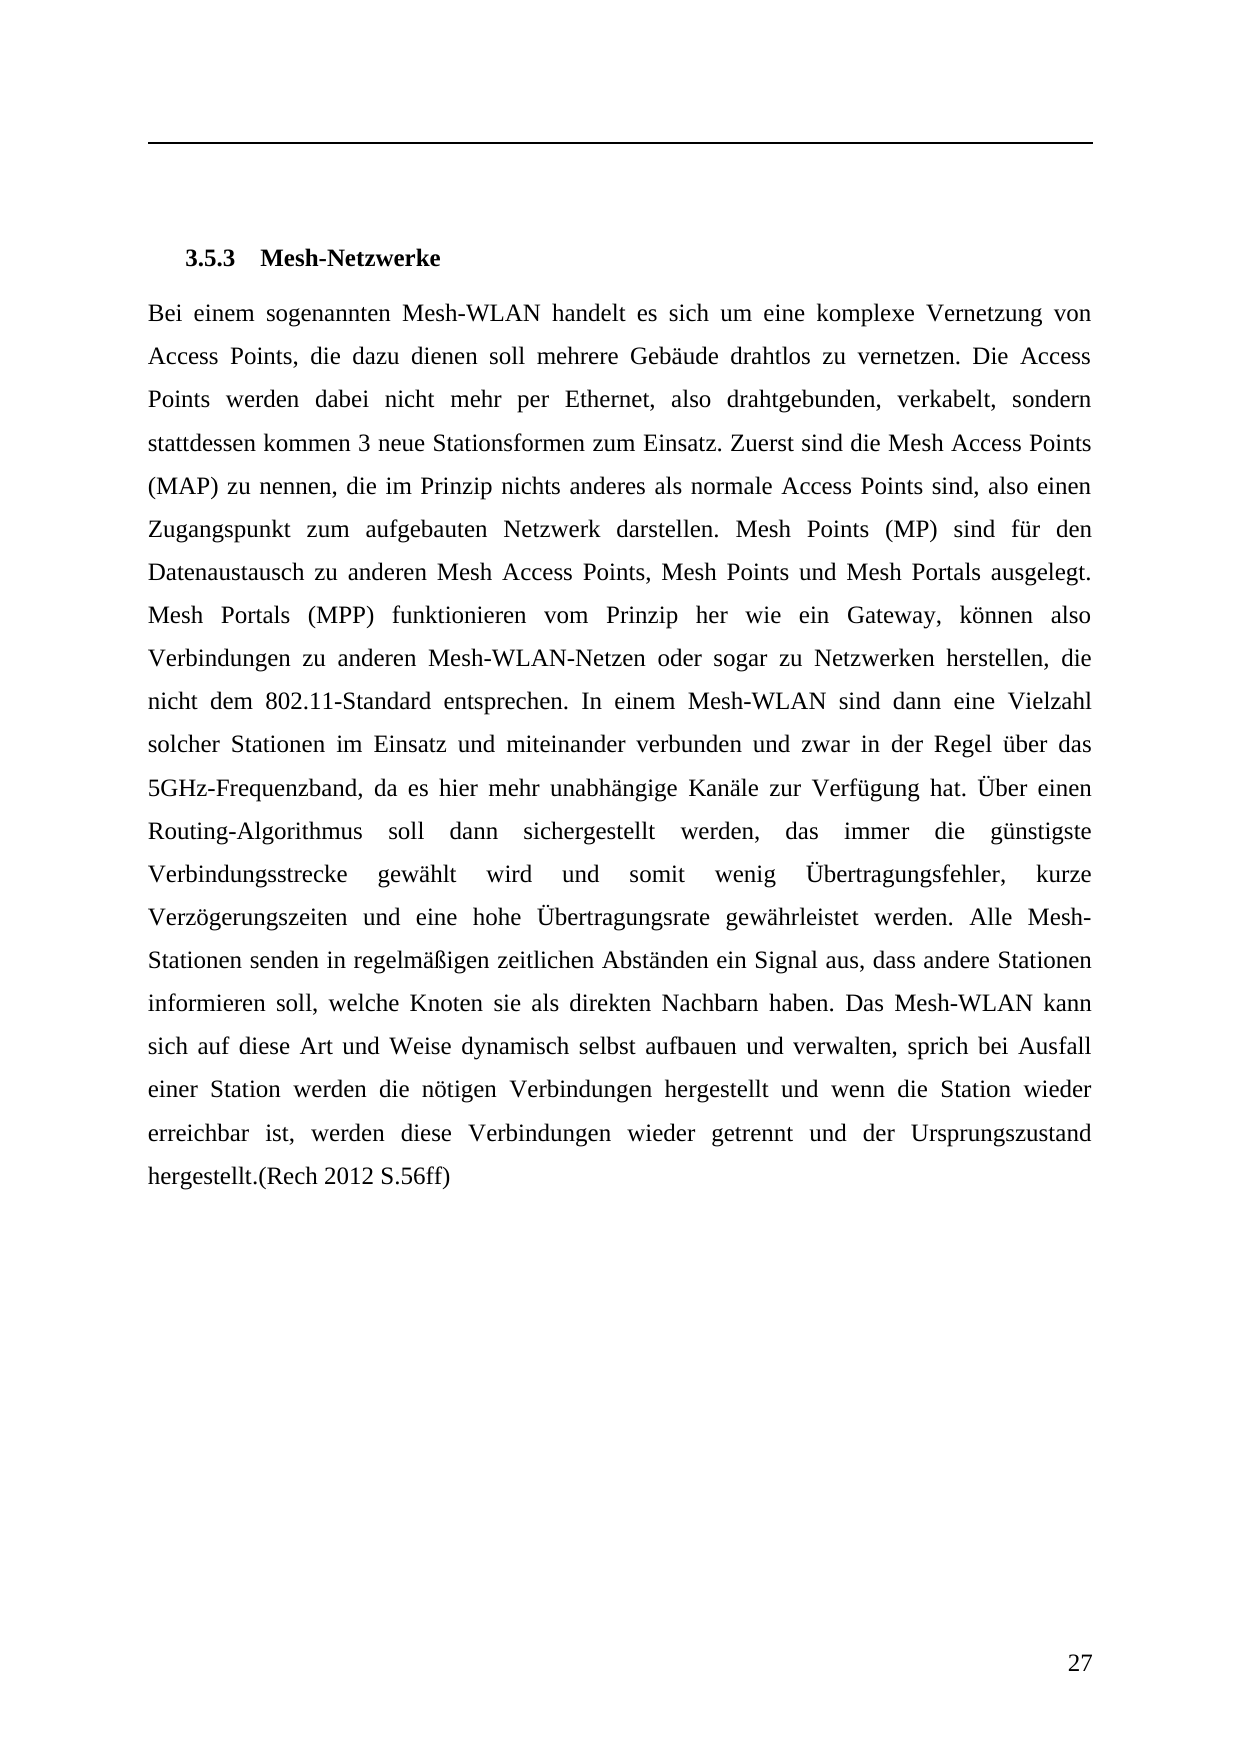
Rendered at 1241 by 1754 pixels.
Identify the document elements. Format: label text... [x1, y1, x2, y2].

subtitle Mesh-Netzwerke [185, 243, 1093, 271]
text Bei einem sogenannten Mesh-WLAN handelt es sich um eine komplexe Vernetzung von Access Points, die dazu dienen soll mehrere Gebäude drahtlos zu vernetzen. Die Access Points werden dabei nicht mehr per Ethernet, also drahtgebunden, verkabelt, sondern stattdessen kommen 3 neue Stationsformen zum Einsatz. Zuerst sind die Mesh Access Points (MAP) zu nennen, die im Prinzip nichts anderes als normale Access Points sind, also einen Zugangspunkt zum aufgebauten Netzwerk darstellen. Mesh Points (MP) sind für den Datenaustausch zu anderen Mesh Access Points, Mesh Points und Mesh Portals ausgelegt. Mesh Portals (MPP) funktionieren vom Prinzip her wie ein Gateway, können also Verbindungen zu anderen Mesh-WLAN-Netzen oder sogar zu Netzwerken herstellen, die nicht dem 802.11-Standard entsprechen. In einem Mesh-WLAN sind dann eine Vielzahl solcher Stationen im Einsatz und miteinander verbunden und zwar in der Regel über das 5GHz-Frequenzband, da es hier mehr unabhängige Kanäle zur Verfügung hat. Über einen Routing-Algorithmus soll dann sichergestellt werden, das immer die günstigste Verbindungsstrecke gewählt wird und somit wenig Übertragungsfehler, kurze Verzögerungszeiten und eine hohe Übertragungsrate gewährleistet werden. Alle Mesh-Stationen senden in regelmäßigen zeitlichen Abständen ein Signal aus, dass andere Stationen informieren soll, welche Knoten sie als direkten Nachbarn haben. Das Mesh-WLAN kann sich auf diese Art und Weise dynamisch selbst aufbauen und verwalten, sprich bei Ausfall einer Station werden die nötigen Verbindungen hergestellt und wenn die Station wieder erreichbar ist, werden diese Verbindungen wieder getrennt und der Ursprungszustand hergestellt.(Rech 2012 S.56ff) [148, 298, 1093, 1189]
